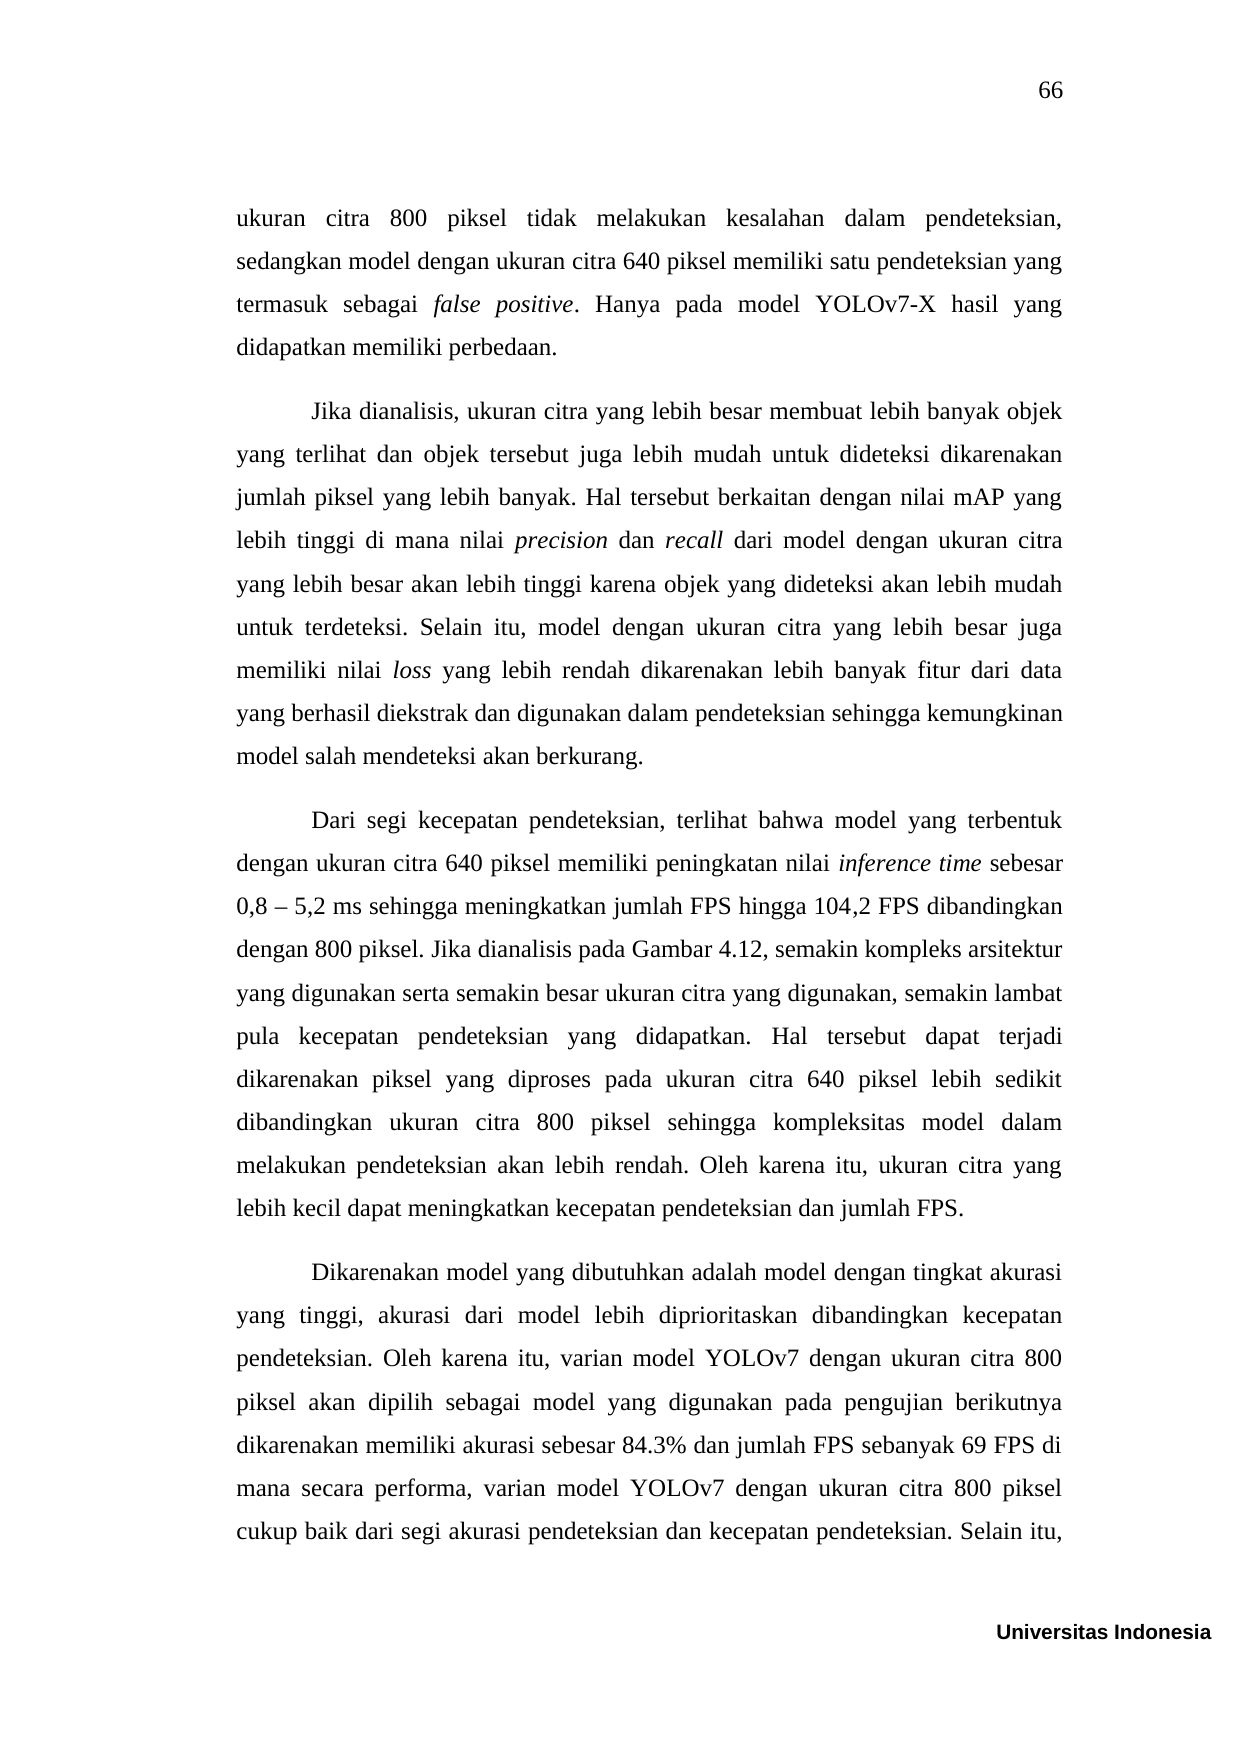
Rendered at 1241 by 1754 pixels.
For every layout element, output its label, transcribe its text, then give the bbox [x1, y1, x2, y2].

text Dari segi kecepatan pendeteksian, terlihat bahwa model yang terbentuk dengan ukuran citra 640 piksel memiliki peningkatan nilai inference time sebesar 0,8 – 5,2 ms sehingga meningkatkan jumlah FPS hingga 104,2 FPS dibandingkan dengan 800 piksel. Jika dianalisis pada Gambar 4.12, semakin kompleks arsitektur yang digunakan serta semakin besar ukuran citra yang digunakan, semakin lambat pula kecepatan pendeteksian yang didapatkan. Hal tersebut dapat terjadi dikarenakan piksel yang diproses pada ukuran citra 640 piksel lebih sedikit dibandingkan ukuran citra 800 piksel sehingga kompleksitas model dalam melakukan pendeteksian akan lebih rendah. Oleh karena itu, ukuran citra yang lebih kecil dapat meningkatkan kecepatan pendeteksian dan jumlah FPS. [236, 805, 1063, 1222]
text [236, 1257, 1063, 1545]
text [236, 203, 1063, 361]
text Jika dianalisis, ukuran citra yang lebih besar membuat lebih banyak objek yang terlihat dan objek tersebut juga lebih mudah untuk dideteksi dikarenakan jumlah piksel yang lebih banyak. Hal tersebut berkaitan dengan nilai mAP yang lebih tinggi di mana nilai precision dan recall dari model dengan ukuran citra yang lebih besar akan lebih tinggi karena objek yang dideteksi akan lebih mudah untuk terdeteksi. Selain itu, model dengan ukuran citra yang lebih besar juga memiliki nilai loss yang lebih rendah dikarenakan lebih banyak fitur dari data yang berhasil diekstrak dan digunakan dalam pendeteksian sehingga kemungkinan model salah mendeteksi akan berkurang. [236, 396, 1063, 770]
